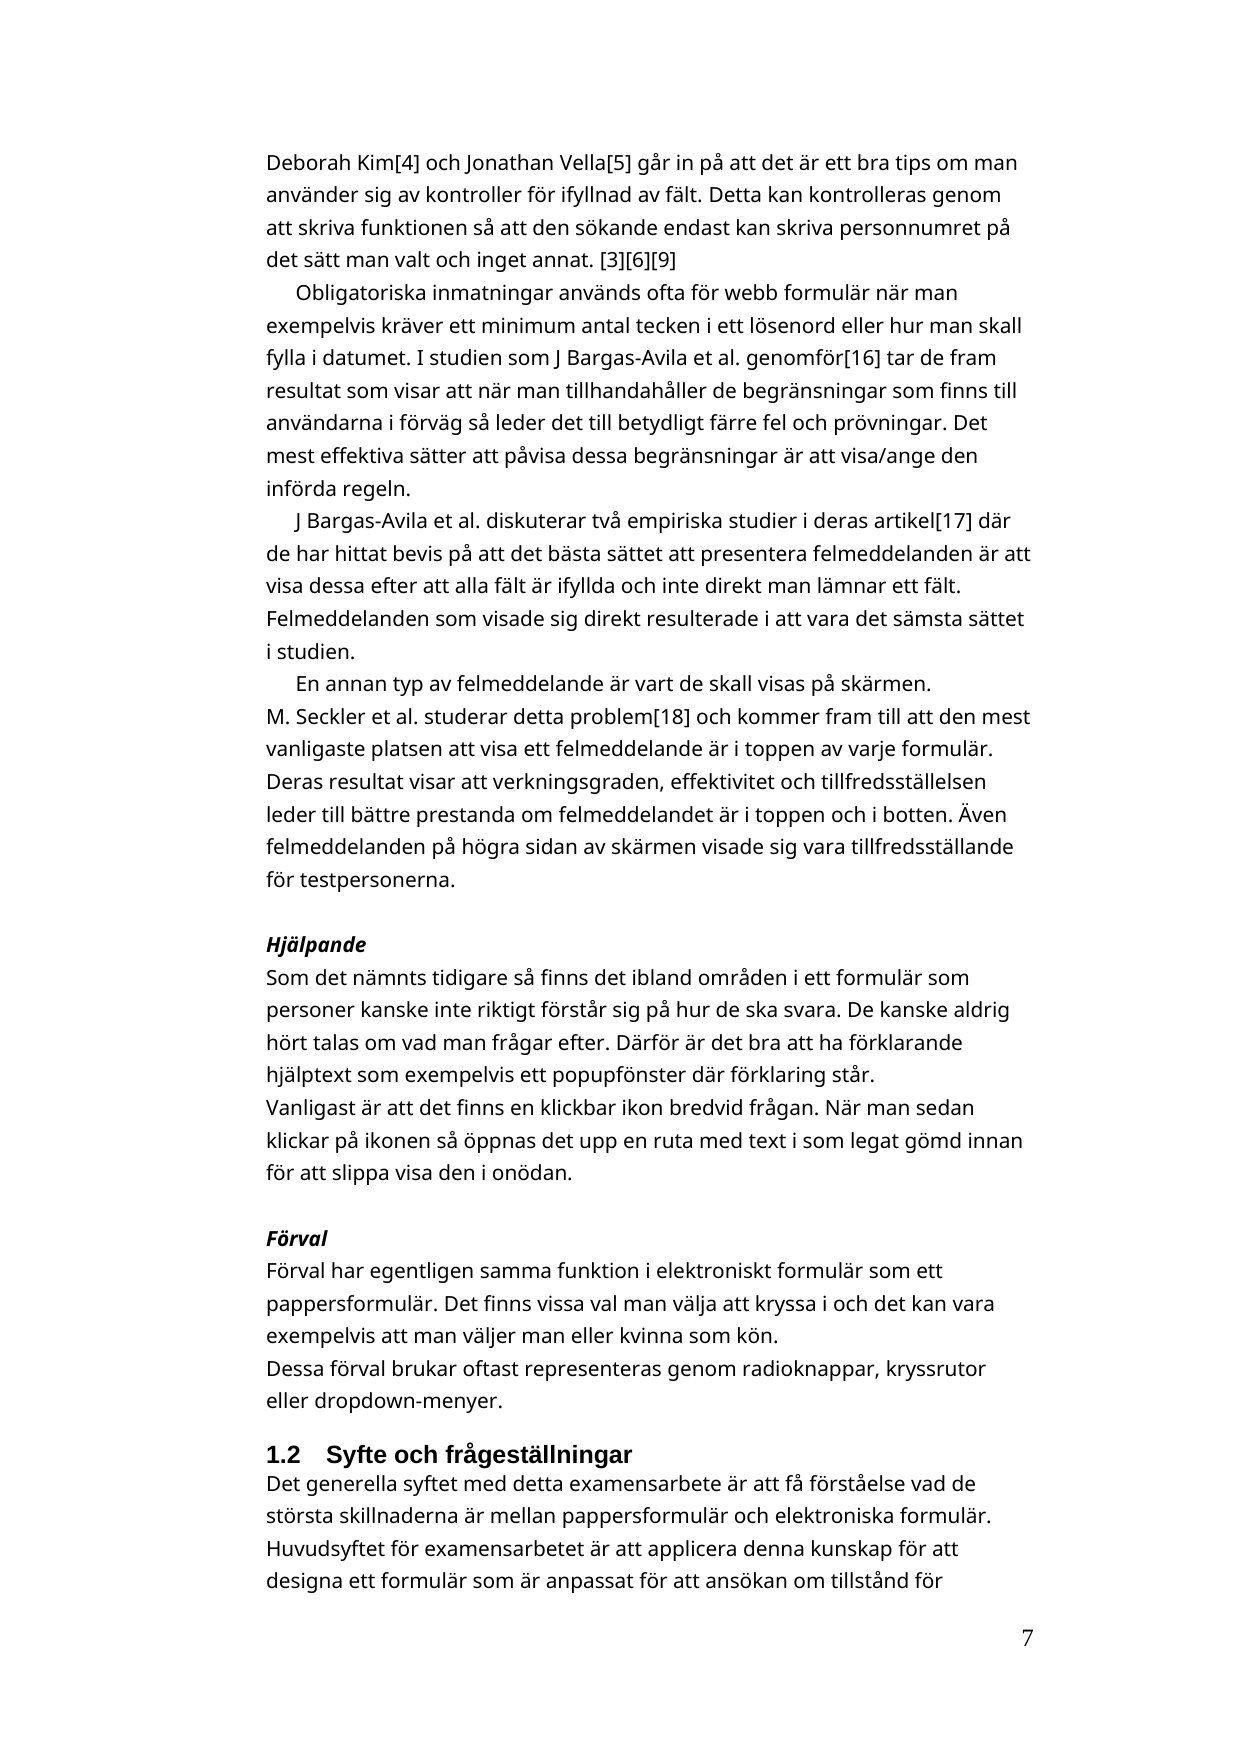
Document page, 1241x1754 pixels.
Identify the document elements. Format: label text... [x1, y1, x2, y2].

text Som det nämnts tidigare så finns det ibland områden i ett formulär som personer kanske inte riktigt förstår sig på hur de ska svara. De kanske aldrig hört talas om vad man frågar efter. Därför är det bra att ha förklarande hjälptext som exempelvis ett popupfönster där förklaring står. [266, 963, 1033, 1089]
text J Bargas-Avila et al. diskuterar två empiriska studier i deras artikel[17] där de har hittat bevis på att det bästa sättet att presentera felmeddelanden är att visa dessa efter att alla fält är ifyllda och inte direkt man lämnar ett fält. Felmeddelanden som visade sig direkt resulterade i att vara det sämsta sättet i studien. [266, 506, 1033, 665]
text M. Seckler et al. studerar detta problem[18] och kommer fram till att den mest vanligaste platsen att visa ett felmeddelande är i toppen av varje formulär. Deras resultat visar att verkningsgraden, effektivitet och tillfredsställelsen leder till bättre prestanda om felmeddelandet är i toppen och i botten. Även felmeddelanden på högra sidan av skärmen visade sig vara tillfredsställande för testpersonerna. [266, 702, 1033, 893]
text Obligatoriska inmatningar används ofta för webb formulär när man exempelvis kräver ett minimum antal tecken i ett lösenord eller hur man skall fylla i datumet. I studien som J Bargas-Avila et al. genomför[16] tar de fram resultat som visar att när man tillhandahåller de begränsningar som finns till användarna i förväg så leder det till betydligt färre fel och prövningar. Det mest effektiva sätter att påvisa dessa begränsningar är att visa/ange den införda regeln. [266, 278, 1033, 502]
text Dessa förval brukar oftast representeras genom radioknappar, kryssrutor eller dropdown-menyer. [266, 1354, 1033, 1415]
text Förval [266, 1224, 1033, 1252]
subtitle Syfte och frågeställningar [266, 1440, 1033, 1469]
text Deborah Kim[4] och Jonathan Vella[5] går in på att det är ett bra tips om man använder sig av kontroller för ifyllnad av fält. Detta kan kontrolleras genom att skriva funktionen så att den sökande endast kan skriva personnumret på det sätt man valt och inget annat. [3][6][9] [266, 148, 1033, 274]
text Hjälpande [266, 930, 1033, 959]
text Förval har egentligen samma funktion i elektroniskt formulär som ett pappersformulär. Det finns vissa val man välja att kryssa i och det kan vara exempelvis att man väljer man eller kvinna som kön. [266, 1256, 1033, 1350]
text Vanligast är att det finns en klickbar ikon bredvid frågan. När man sedan klickar på ikonen så öppnas det upp en ruta med text i som legat gömd innan för att slippa visa den i onödan. [266, 1093, 1033, 1187]
text En annan typ av felmeddelande är vart de skall visas på skärmen. [266, 669, 1033, 698]
